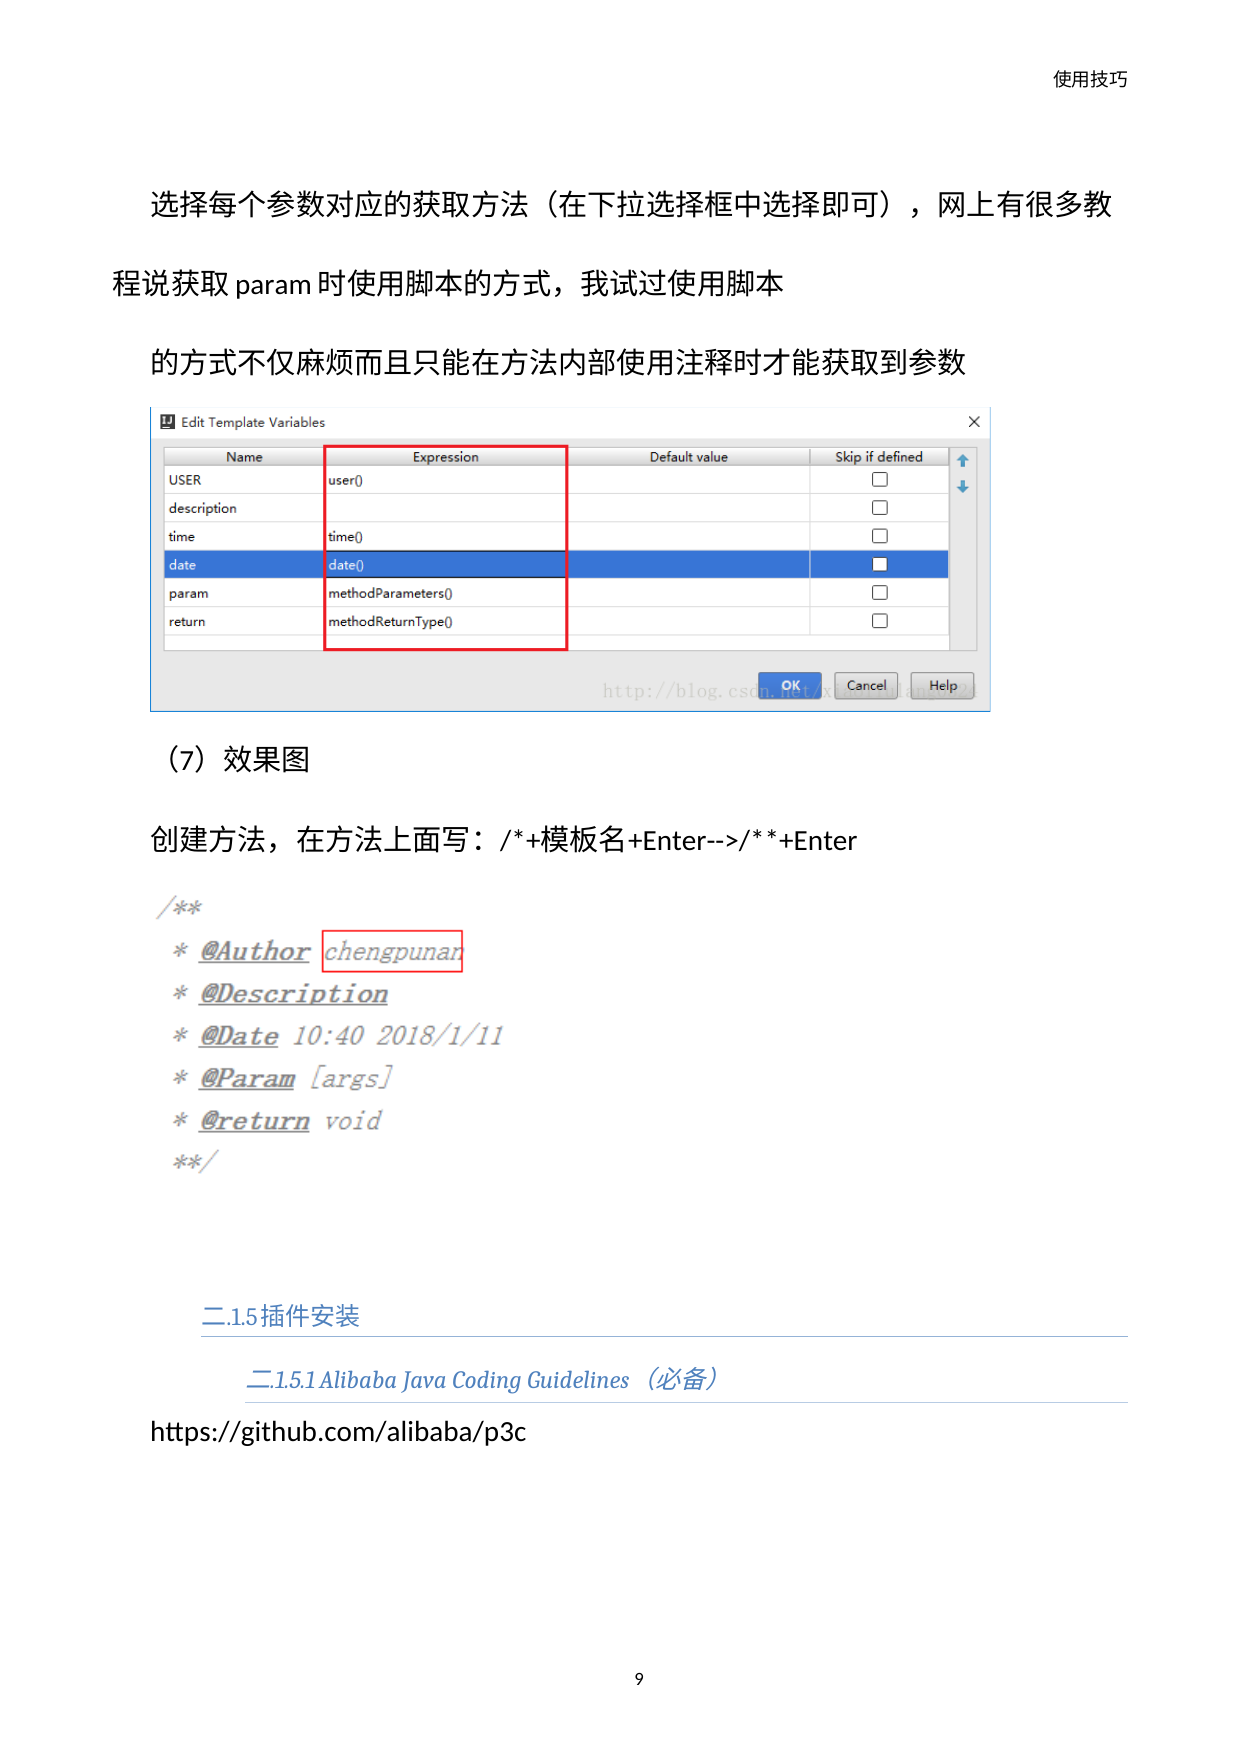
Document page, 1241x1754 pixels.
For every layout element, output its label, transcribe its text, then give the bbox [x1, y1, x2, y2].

text https://github.com/alibaba/p3c [112, 1412, 1128, 1451]
picture [150, 407, 991, 712]
subtitle 插件安装 [201, 1295, 1128, 1336]
text 创建方法，在方法上面写：/*+模板名+Enter-->/**+Enter [112, 798, 1128, 877]
text 选择每个参数对应的获取方法（在下拉选择框中选择即可），网上有很多教程说获取param时使用脚本的方式，我试过使用脚本 [112, 163, 1128, 321]
subtitle Alibaba Java Coding Guidelines（必备） [245, 1358, 1128, 1402]
text （7）效果图 [112, 718, 1128, 798]
picture [150, 888, 675, 1183]
text 的方式不仅麻烦而且只能在方法内部使用注释时才能获取到参数 [112, 321, 1128, 401]
